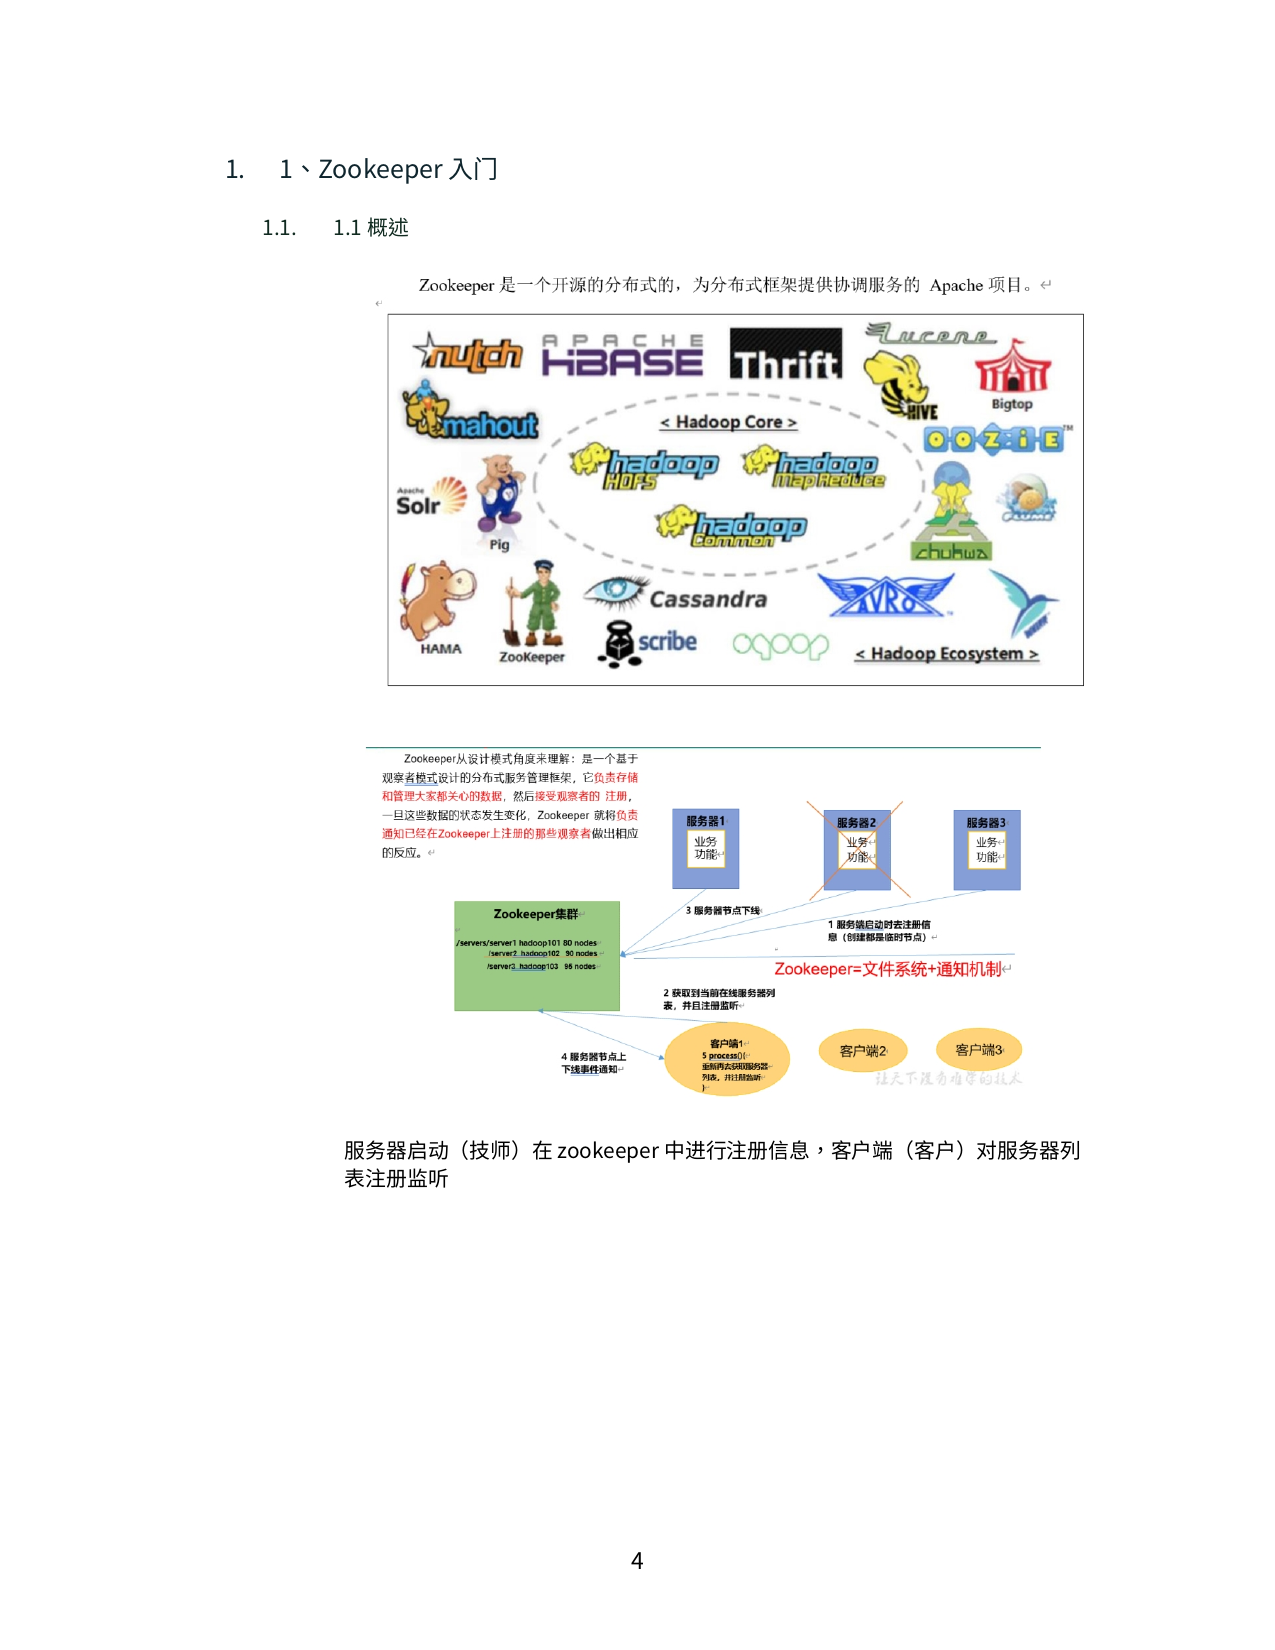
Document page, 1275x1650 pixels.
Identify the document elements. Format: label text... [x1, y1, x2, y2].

picture [363, 266, 1107, 688]
list 1、Zookeeper入门 [225, 150, 1087, 186]
text 服务器启动（技师）在zookeeper 中进行注册信息，客户端（客户）对服务器列表注册监听 [344, 1134, 1087, 1193]
list 1.1 概述 [262, 211, 1087, 242]
picture [363, 747, 1107, 1134]
